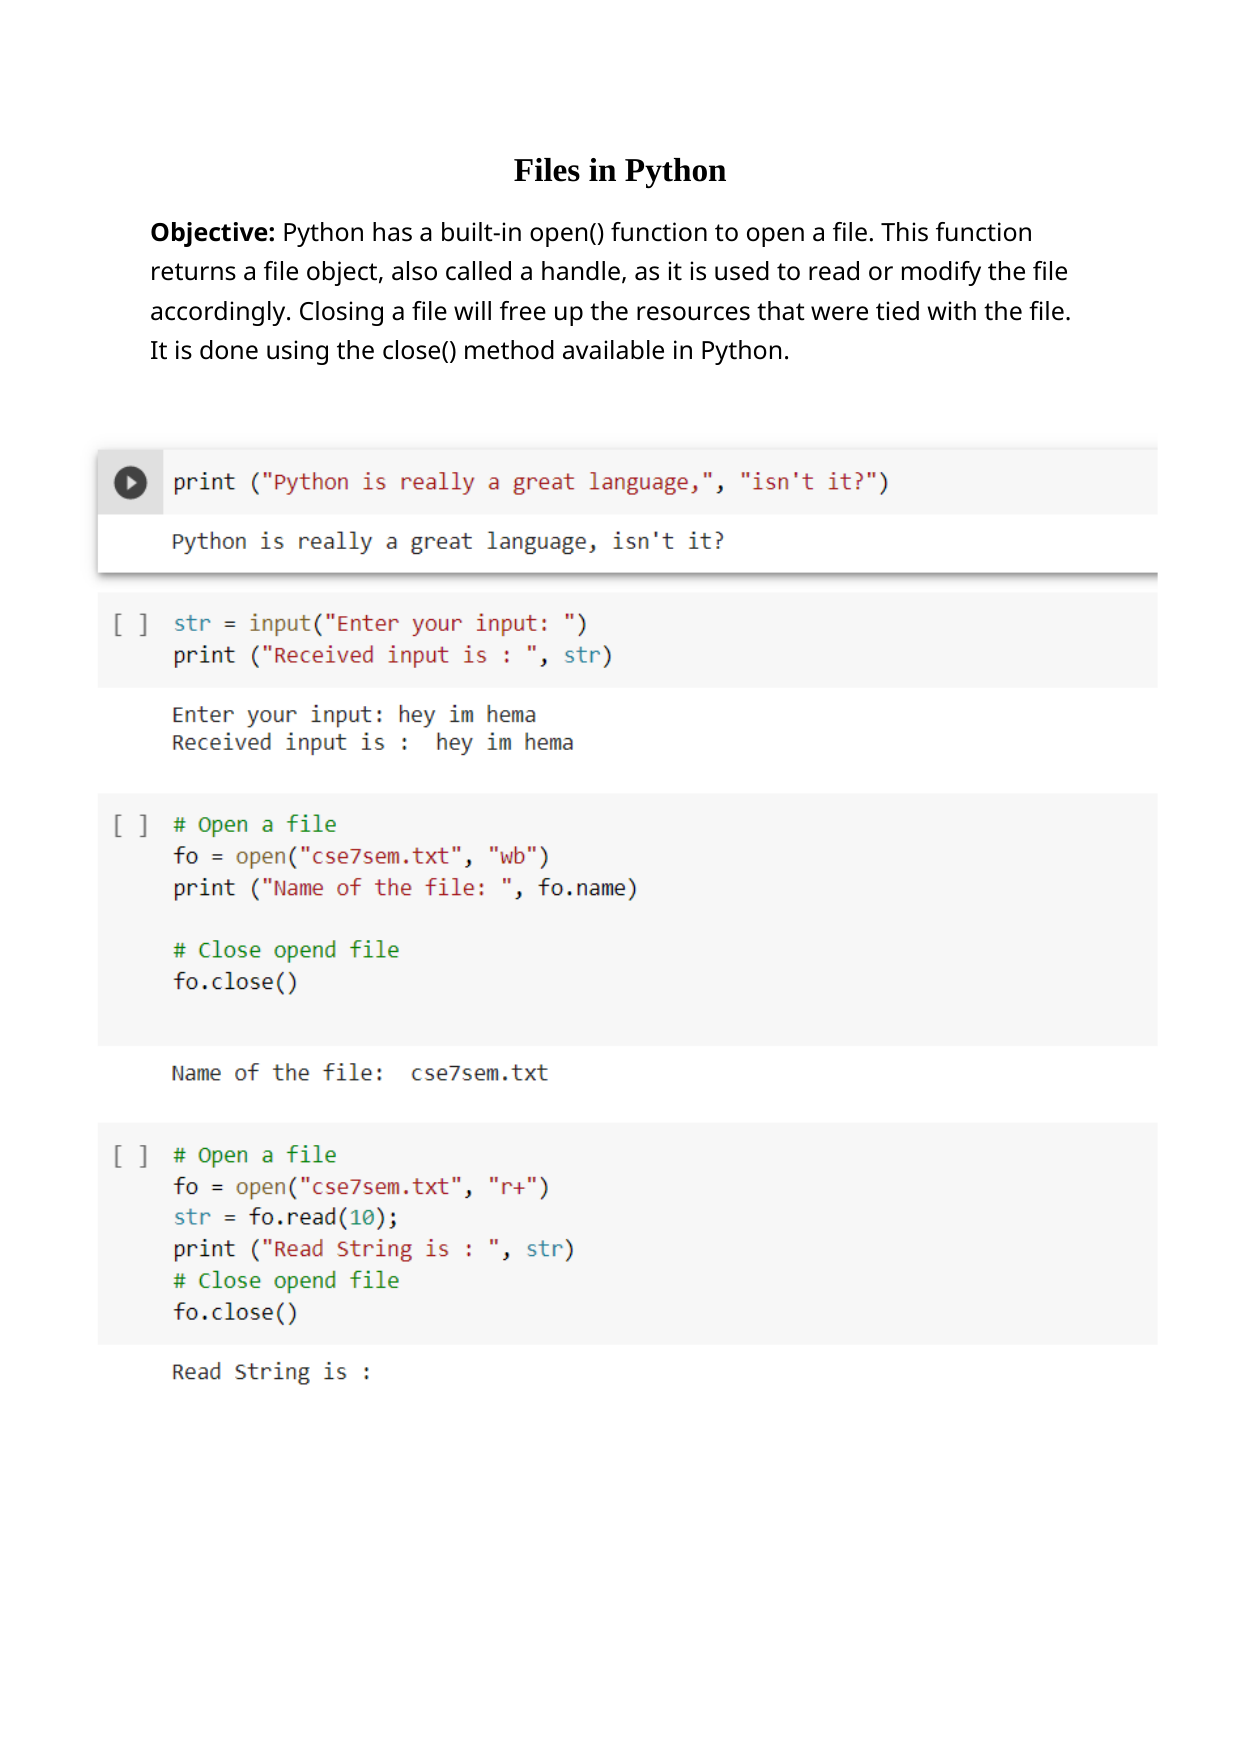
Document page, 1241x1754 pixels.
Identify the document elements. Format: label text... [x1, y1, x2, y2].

picture [64, 432, 1162, 1418]
text Objective: Python has a built-in open() function to open a file. This function returns a file object, also called a handle, as it is used to read or modify the file accordingly. Closing a file will free up the resources that were tied with the file. It is done using the close() method available in Python. [150, 215, 1090, 366]
text Files in Python [150, 150, 1090, 188]
